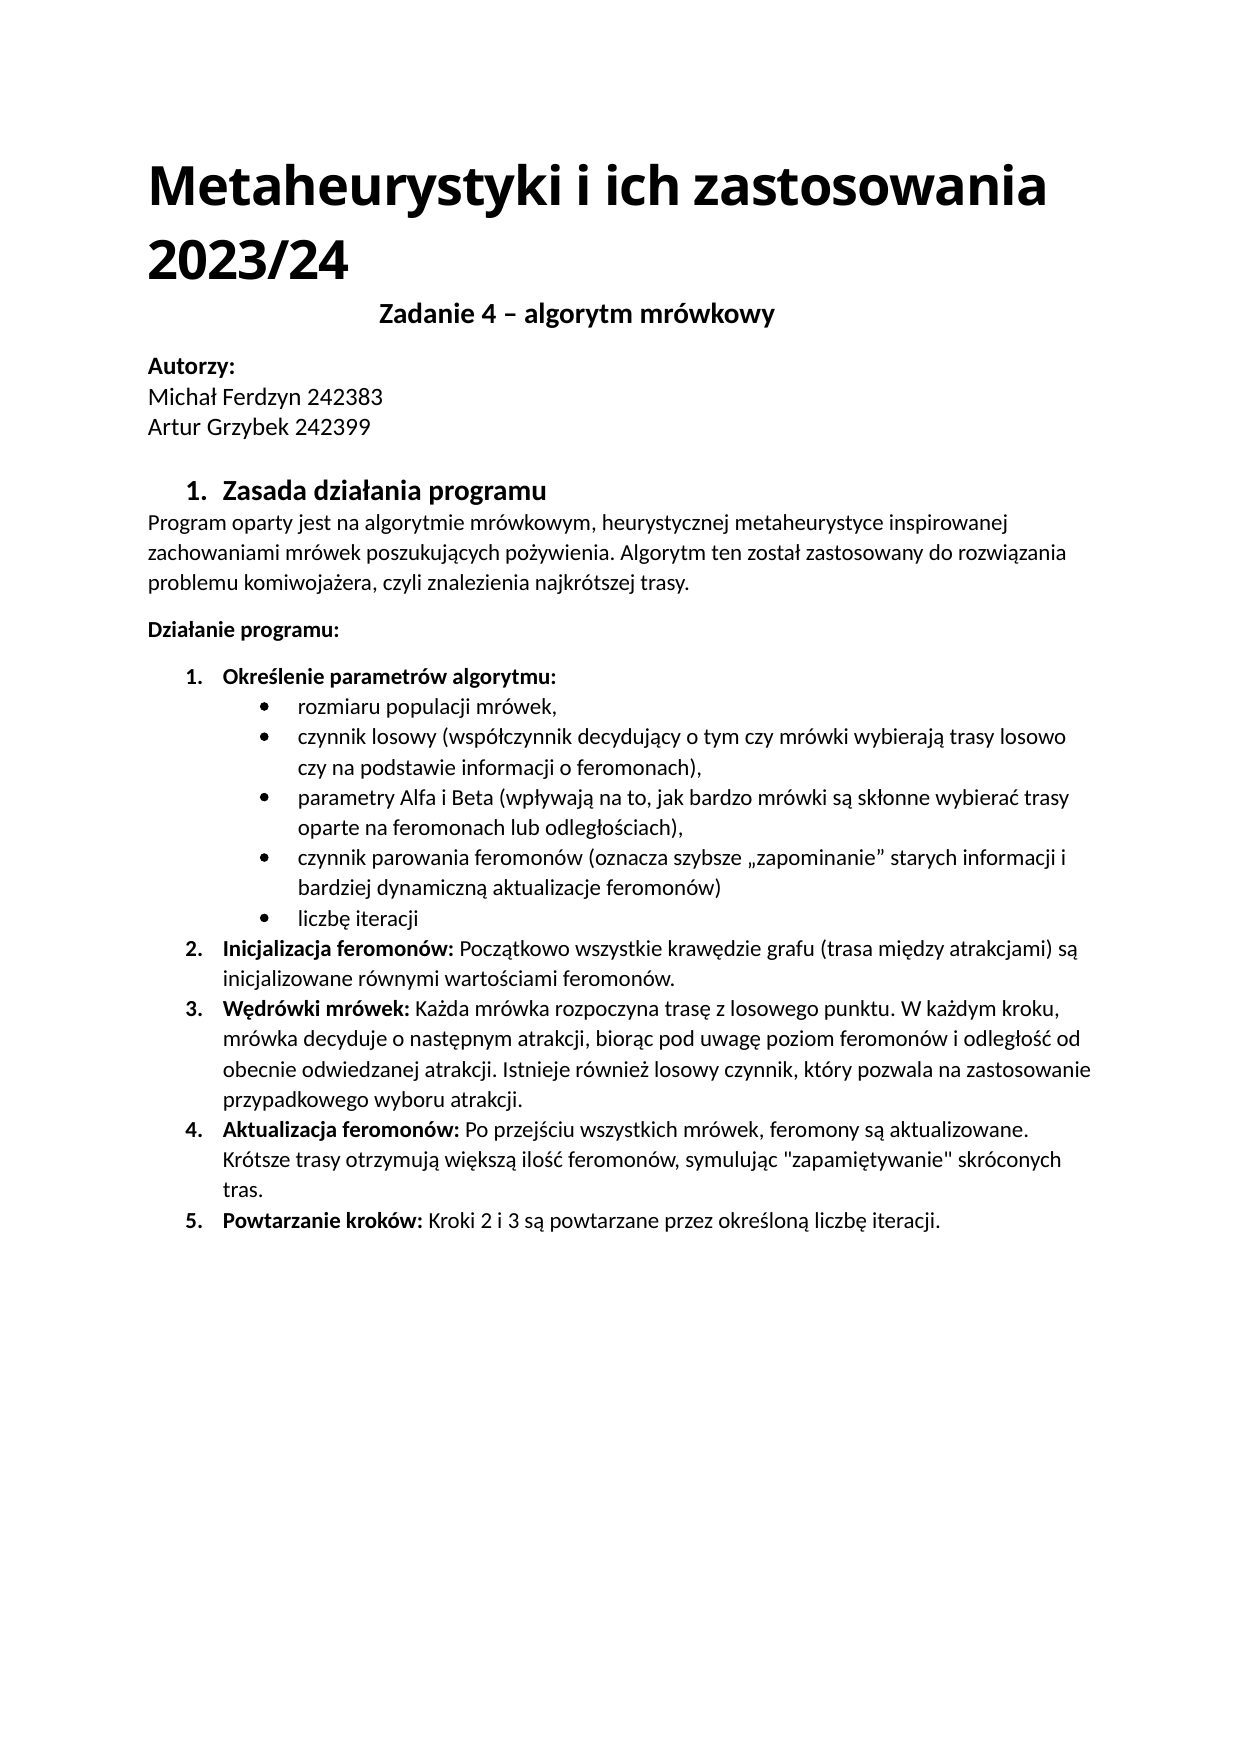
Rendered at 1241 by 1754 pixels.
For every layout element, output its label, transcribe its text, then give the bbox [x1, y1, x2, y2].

list Określenie parametrów algorytmu: [185, 662, 1093, 690]
text Działanie programu: [148, 615, 1093, 643]
text Michał Ferdzyn 242383 [148, 381, 1093, 411]
list Wędrówki mrówek: Każda mrówka rozpoczyna trasę z losowego punktu. W każdym kroku, mrówka decyduje o następnym atrakcji, biorąc pod uwagę poziom feromonów i odległość od obecnie odwiedzanej atrakcji. Istnieje również losowy czynnik, który pozwala na zastosowanie przypadkowego wyboru atrakcji. [185, 994, 1093, 1113]
title Metaheurystyki i ich zastosowania 2023/24 [148, 148, 1093, 295]
text Program oparty jest na algorytmie mrówkowym, heurystycznej metaheurystyce inspirowanej zachowaniami mrówek poszukujących pożywienia. Algorytm ten został zastosowany do rozwiązania problemu komiwojażera, czyli znalezienia najkrótszej trasy. [148, 508, 1093, 596]
list Aktualizacja feromonów: Po przejściu wszystkich mrówek, feromony są aktualizowane. Krótsze trasy otrzymują większą ilość feromonów, symulując "zapamiętywanie" skróconych tras. [185, 1115, 1093, 1204]
list Powtarzanie kroków: Kroki 2 i 3 są powtarzane przez określoną liczbę iteracji. [185, 1206, 1093, 1234]
list Zasada działania programu [185, 472, 1093, 508]
text Zadanie 4 – algorytm mrówkowy [148, 295, 1093, 331]
list czynnik losowy (współczynnik decydujący o tym czy mrówki wybierają trasy losowo czy na podstawie informacji o feromonach), [260, 722, 1093, 781]
list Inicjalizacja feromonów: Początkowo wszystkie krawędzie grafu (trasa między atrakcjami) są inicjalizowane równymi wartościami feromonów. [185, 934, 1093, 992]
list rozmiaru populacji mrówek, [260, 692, 1093, 720]
text Artur Grzybek 242399 [148, 411, 1093, 442]
list parametry Alfa i Beta (wpływają na to, jak bardzo mrówki są skłonne wybierać trasy oparte na feromonach lub odległościach), [260, 783, 1093, 841]
text Autorzy: [148, 350, 1093, 381]
list liczbę iteracji [260, 904, 1093, 932]
list czynnik parowania feromonów (oznacza szybsze „zapominanie” starych informacji i bardziej dynamiczną aktualizacje feromonów) [260, 843, 1093, 902]
